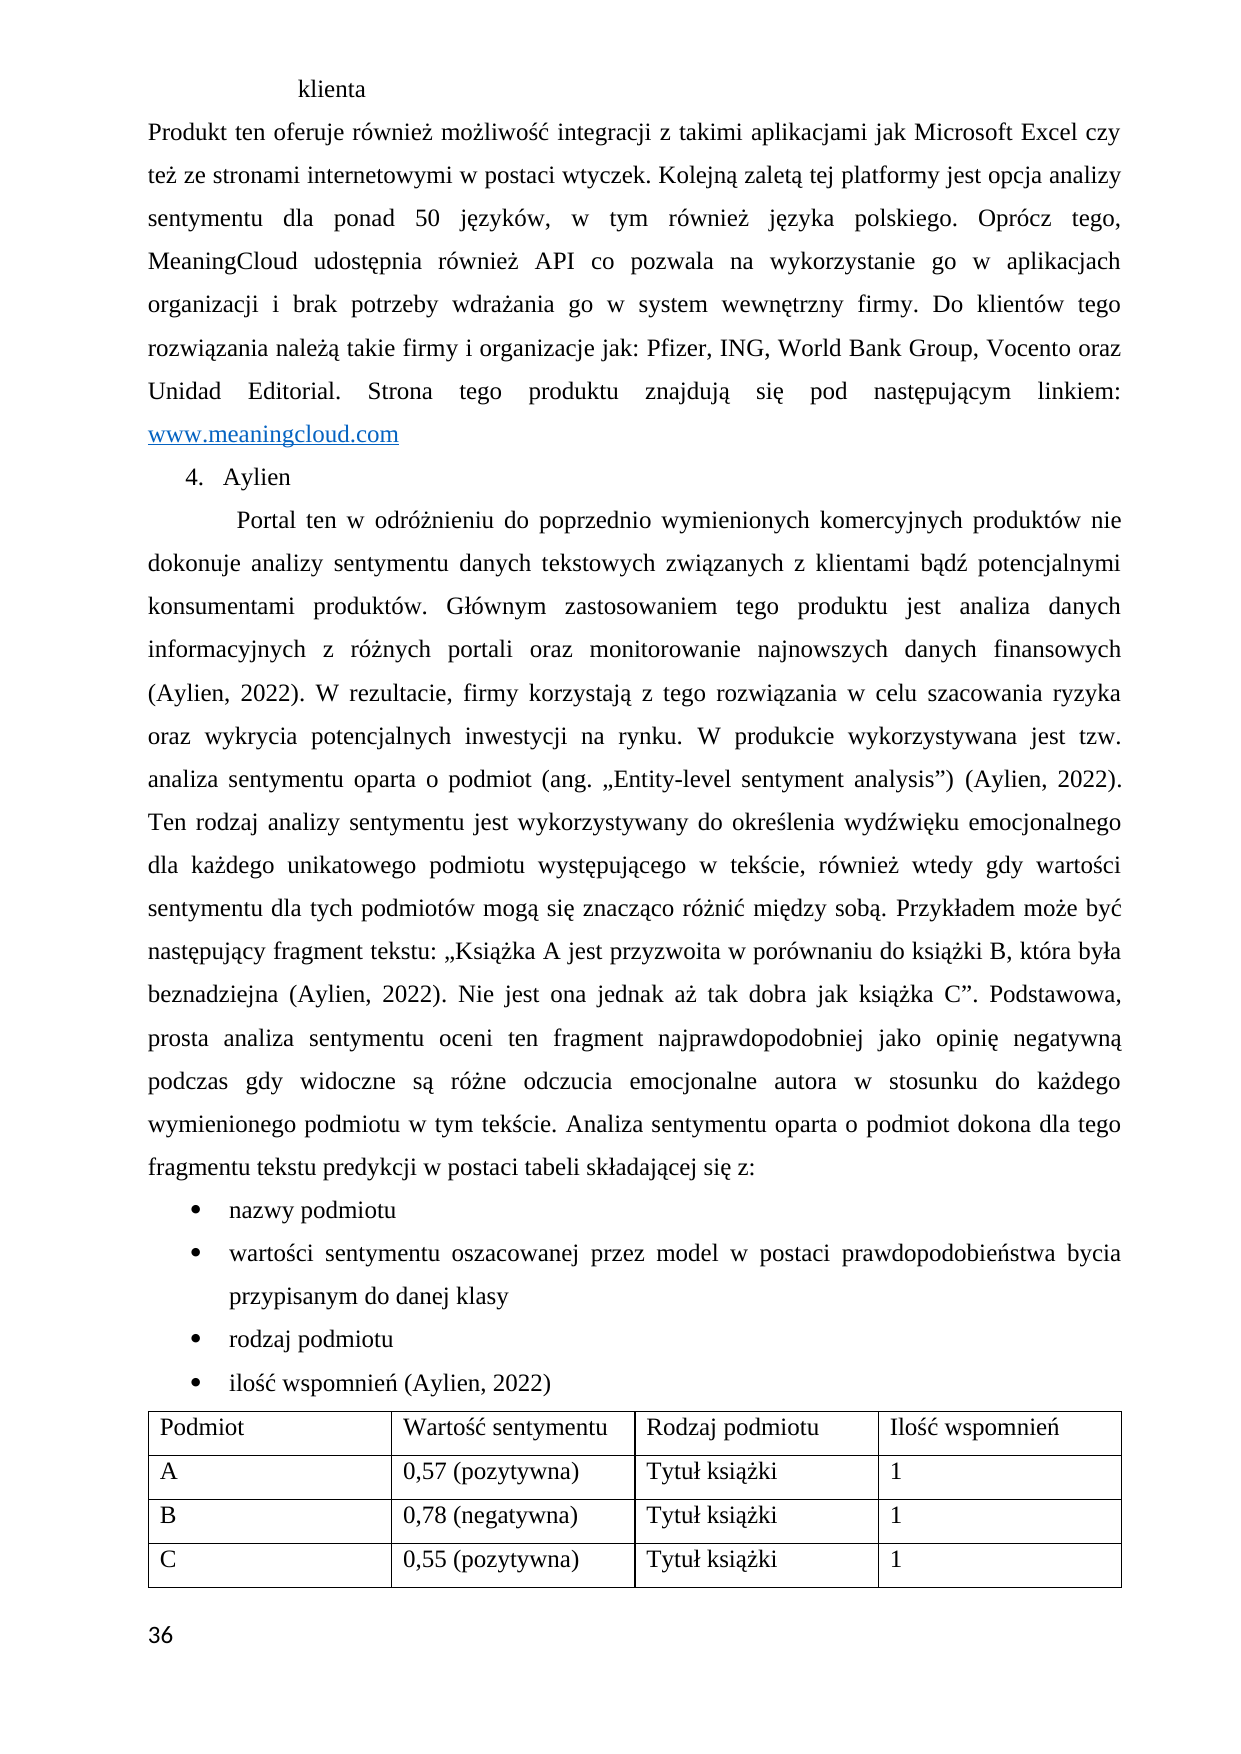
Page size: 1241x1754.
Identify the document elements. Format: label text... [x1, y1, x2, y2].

table_cell 0,55 (pozytywna) [392, 1544, 634, 1587]
table_cell A [149, 1456, 391, 1499]
table_cell C [149, 1544, 391, 1587]
table_cell 1 [879, 1544, 1121, 1587]
table_cell B [149, 1500, 391, 1543]
table_cell 0,57 (pozytywna) [392, 1456, 634, 1499]
table_cell 1 [879, 1456, 1121, 1499]
list wartości sentymentu oszacowanej przez model w postaci prawdopodobieństwa bycia przypisanym do danej klasy [191, 1238, 1122, 1310]
table_header Podmiot [149, 1412, 391, 1455]
table_cell Tytuł książki [636, 1500, 878, 1543]
list ilość wspomnień [191, 1368, 1122, 1396]
table_header Rodzaj podmiotu [636, 1412, 878, 1455]
table_cell Tytuł książki [636, 1456, 878, 1499]
table_cell 1 [879, 1500, 1121, 1543]
text Produkt ten oferuje również możliwość integracji z takimi aplikacjami jak Microsoft Excel czy też ze stronami internetowymi w postaci wtyczek. Kolejną zaletą tej platformy jest opcja analizy sentymentu dla ponad 50 języków, w tym również języka polskiego. Oprócz tego, MeaningCloud udostępnia również API co pozwala na wykorzystanie go w aplikacjach organizacji i brak potrzeby wdrażania go w system wewnętrzny firmy. Do klientów tego rozwiązania należą takie firmy i organizacje jak: Pfizer, ING, World Bank Group, Vocento oraz Unidad Editorial. Strona tego produktu znajdują się pod następującym linkiem: www.meaningcloud.com [148, 117, 1122, 448]
list nazwy podmiotu [191, 1195, 1122, 1224]
table_header Wartość sentymentu [392, 1412, 634, 1455]
text Portal ten w odróżnieniu do poprzednio wymienionych komercyjnych produktów nie dokonuje analizy sentymentu danych tekstowych związanych z klientami bądź potencjalnymi konsumentami produktów. Głównym zastosowaniem tego produktu jest analiza danych informacyjnych z różnych portali oraz monitorowanie najnowszych danych finansowych. W rezultacie, firmy korzystają z tego rozwiązania w celu szacowania ryzyka oraz wykrycia potencjalnych inwestycji na rynku. W produkcie wykorzystywana jest tzw. analiza sentymentu oparta o podmiot (ang. „Entity-level sentyment analysis”). Ten rodzaj analizy sentymentu jest wykorzystywany do określenia wydźwięku emocjonalnego dla każdego unikatowego podmiotu występującego w tekście, również wtedy gdy wartości sentymentu dla tych podmiotów mogą się znacząco różnić między sobą. Przykładem może być następujący fragment tekstu: „Książka A jest przyzwoita w porównaniu do książki B, która była beznadziejna. Nie jest ona jednak aż tak dobra jak książka C”. Podstawowa, prosta analiza sentymentu oceni ten fragment najprawdopodobniej jako opinię negatywną podczas gdy widoczne są różne odczucia emocjonalne autora w stosunku do każdego wymienionego podmiotu w tym tekście. Analiza sentymentu oparta o podmiot dokona dla tego fragmentu tekstu predykcji w postaci tabeli składającej się z: [148, 505, 1122, 1181]
table_header Ilość wspomnień [879, 1412, 1121, 1455]
table_cell 0,78 (negatywna) [392, 1500, 634, 1543]
list Aylien [185, 462, 1122, 491]
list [260, 74, 1122, 103]
table_cell Tytuł książki [636, 1544, 878, 1587]
list rodzaj podmiotu [191, 1324, 1122, 1353]
